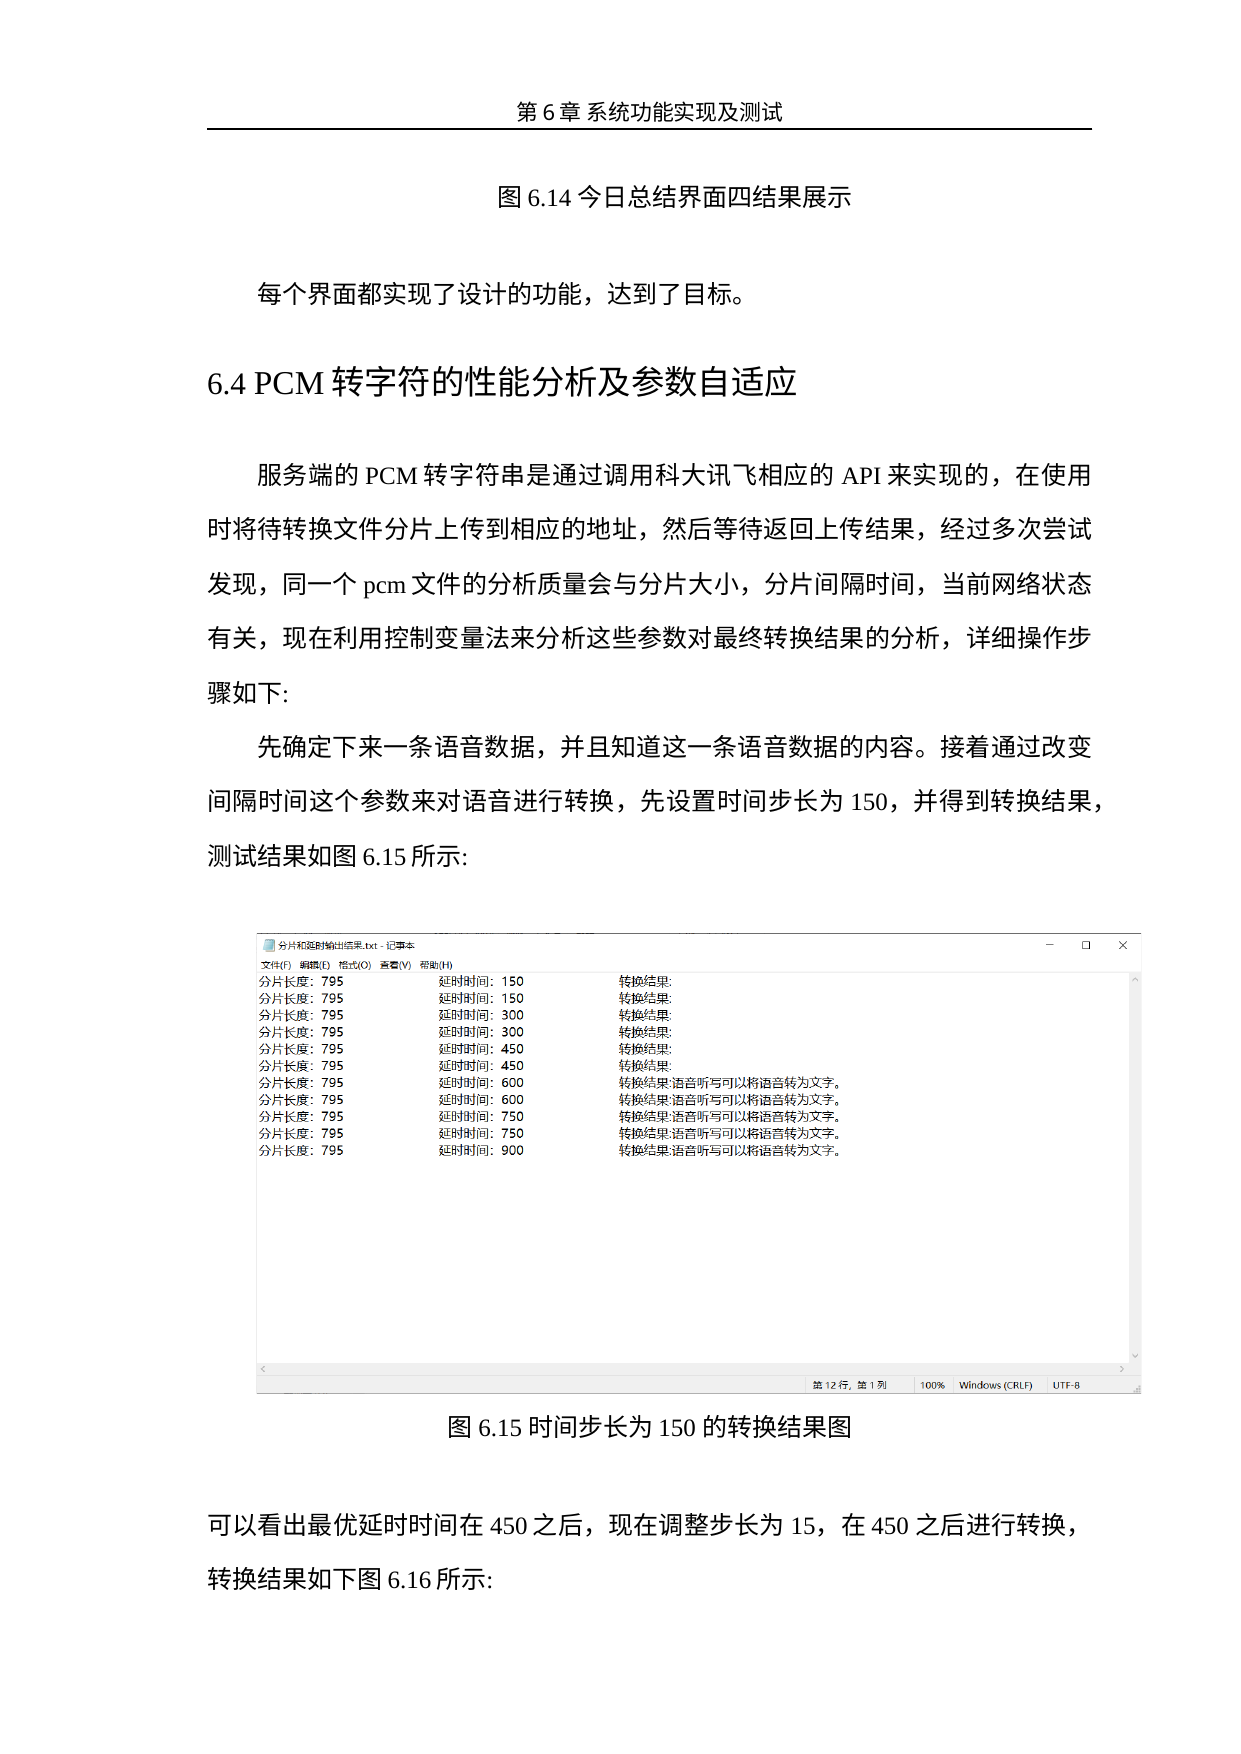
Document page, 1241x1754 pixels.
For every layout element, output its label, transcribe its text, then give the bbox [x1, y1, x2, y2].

text 可以看出最优延时时间在450之后，现在调整步长为15，在450 之后进行转换，转换结果如下图 6.16所示: [207, 1505, 1092, 1596]
text 先确定下来一条语音数据，并且知道这一条语音数据的内容。接着通过改变间隔时间这个参数来对语音进行转换，先设置时间步长为150，并得到转换结果，测试结果如图 6.15所示: [207, 727, 1092, 872]
text 服务端的PCM转字符串是通过调用科大讯飞相应的API来实现的，在使用时将待转换文件分片上传到相应的地址，然后等待返回上传结果，经过多次尝试发现，同一个pcm文件的分析质量会与分片大小，分片间隔时间，当前网络状态有关，现在利用控制变量法来分析这些参数对最终转换结果的分析，详细操作步骤如下: [207, 456, 1092, 709]
text 图 6.15 时间步长为150 的转换结果图 [207, 1408, 1092, 1444]
subtitle 6.4 PCM转字符的性能分析及参数自适应 [207, 356, 1092, 404]
text 图 6.14 今日总结界面四结果展示 [207, 177, 1092, 213]
text 每个界面都实现了设计的功能，达到了目标。 [207, 275, 1092, 311]
picture [256, 933, 1142, 1394]
